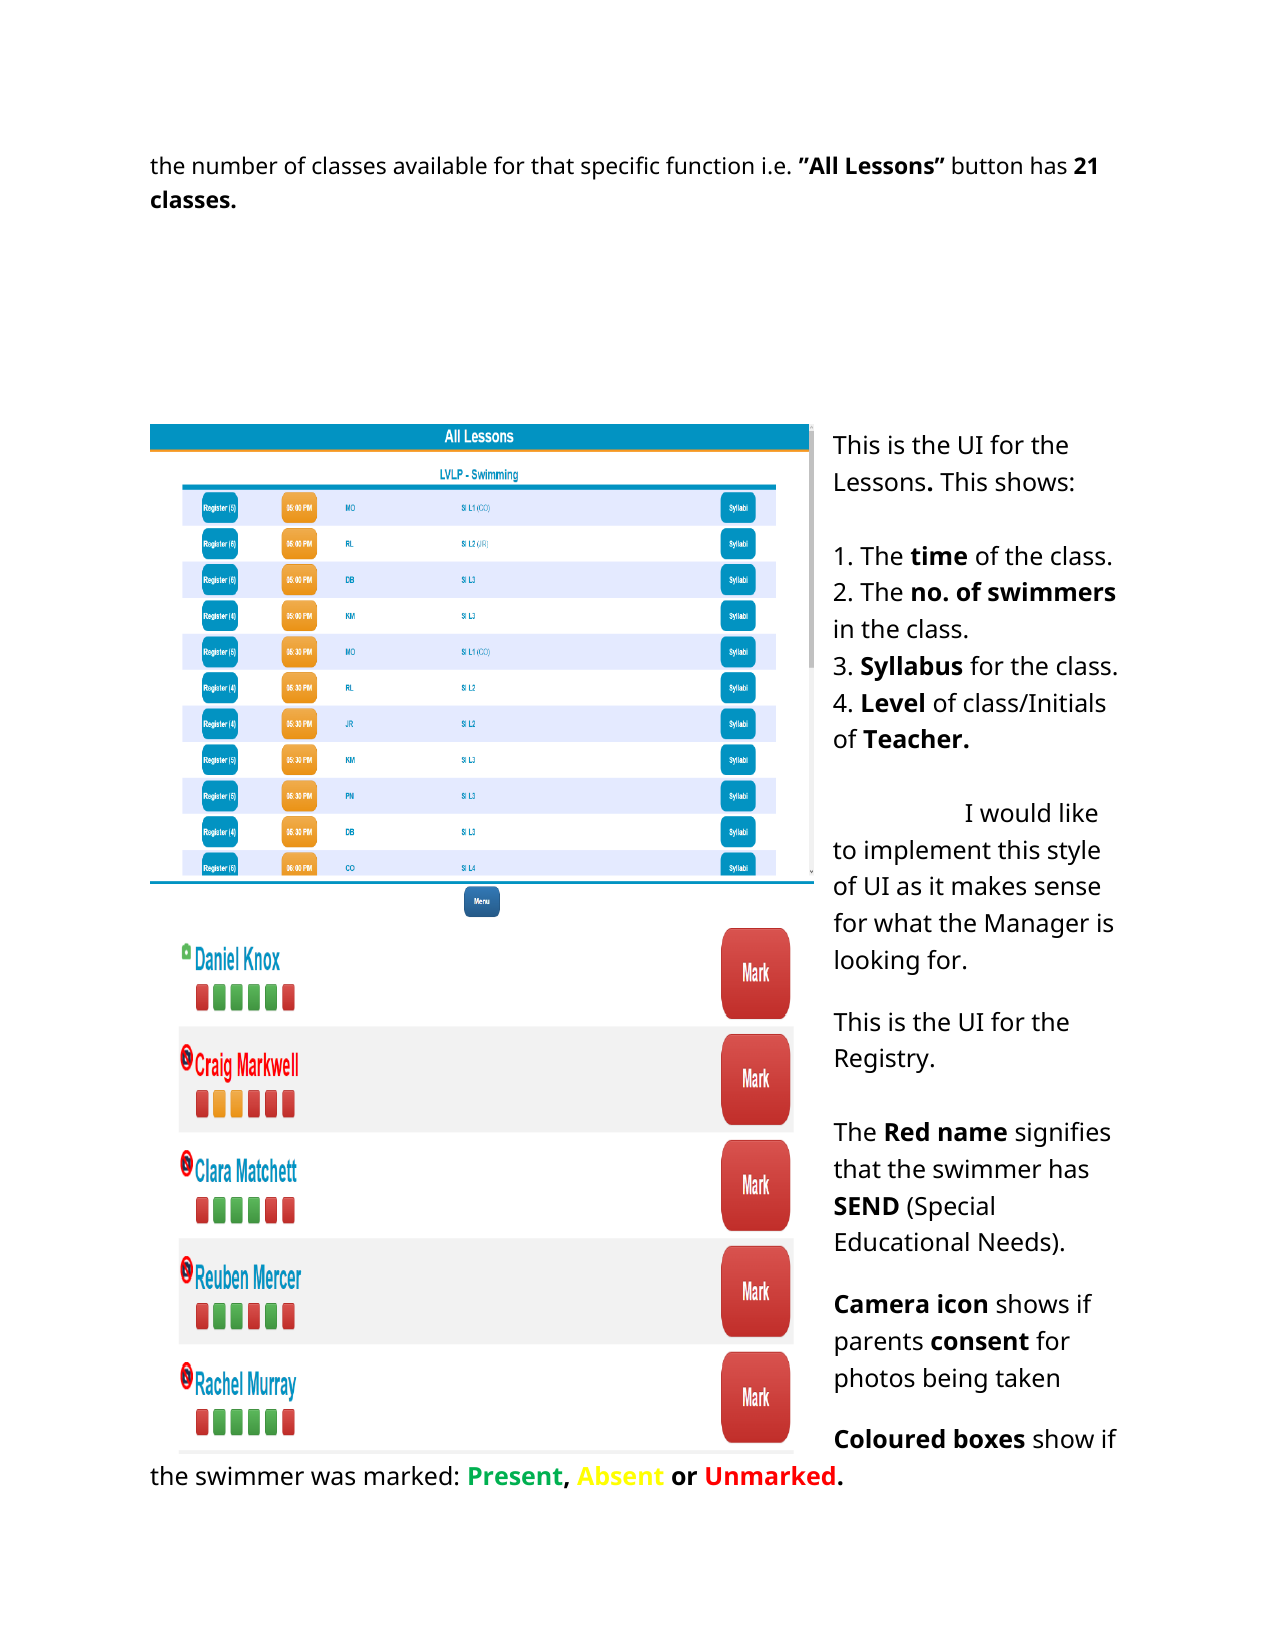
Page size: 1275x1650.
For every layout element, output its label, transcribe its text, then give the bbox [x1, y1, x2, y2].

picture [498, 433, 504, 442]
picture [465, 430, 471, 442]
picture [150, 885, 814, 919]
picture [486, 433, 493, 440]
text Coloured boxes show if the swimmer was marked: Present, Absent or Unmarked. [150, 1422, 1125, 1493]
picture [150, 424, 814, 881]
picture [473, 433, 484, 442]
picture [150, 928, 815, 1454]
text Camera icon shows if parents consent for photos being taken [815, 1287, 1125, 1394]
text This is the UI for the Registry. The Red name signifies that the swimmer has SEND (Special Educational Needs). [815, 1004, 1125, 1259]
